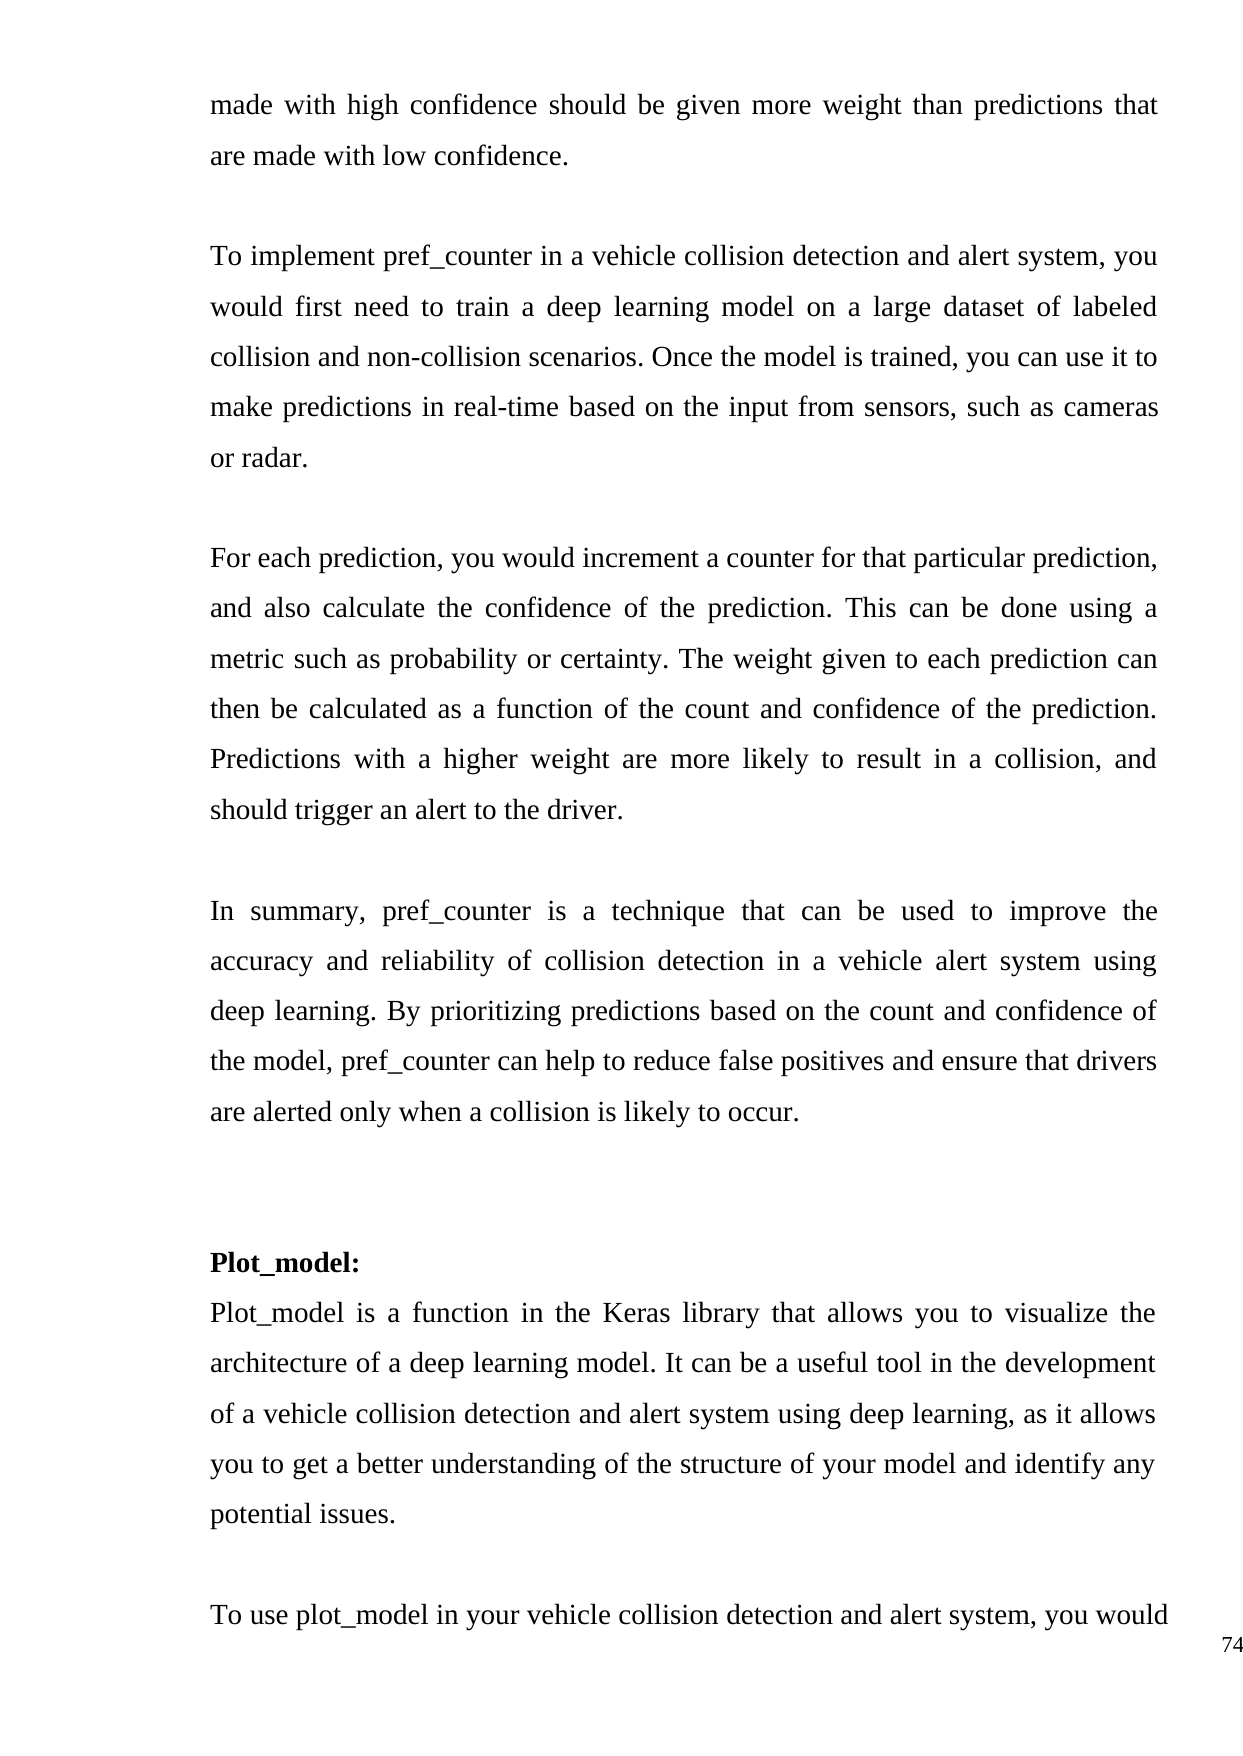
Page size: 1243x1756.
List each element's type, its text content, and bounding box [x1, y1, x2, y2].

subtitle Plot_model: [210, 1245, 1243, 1278]
text To use plot_model in your vehicle collision detection and alert system, you would [210, 1597, 1243, 1631]
text For each prediction, you would increment a counter for that particular prediction, and also calculate the confidence of the prediction. This can be done using a metric such as probability or certainty. The weight given to each prediction can then be calculated as a function of the count and confidence of the prediction. Predictions with a higher weight are more likely to result in a collision, and should trigger an alert to the driver. [210, 540, 1158, 825]
text To implement pref_counter in a vehicle collision detection and alert system, you would first need to train a deep learning model on a large dataset of labeled collision and non-collision scenarios. Once the model is trained, you can use it to make predictions in real-time based on the input from sensors, such as cameras or radar. [210, 238, 1159, 473]
text In summary, pref_counter is a technique that can be used to improve the accuracy and reliability of collision detection in a vehicle alert system using deep learning. By prioritizing predictions based on the count and confidence of the model, pref_counter can help to reduce false positives and ensure that drivers are alerted only when a collision is likely to occur. [210, 893, 1158, 1127]
text Plot_model is a function in the Keras library that allows you to visualize the architecture of a deep learning model. It can be a useful tool in the development of a vehicle collision detection and alert system using deep learning, as it allows you to get a better understanding of the structure of your model and identify any potential issues. [210, 1295, 1158, 1530]
text made with high confidence should be given more weight than predictions that are made with low confidence. [210, 87, 1158, 171]
